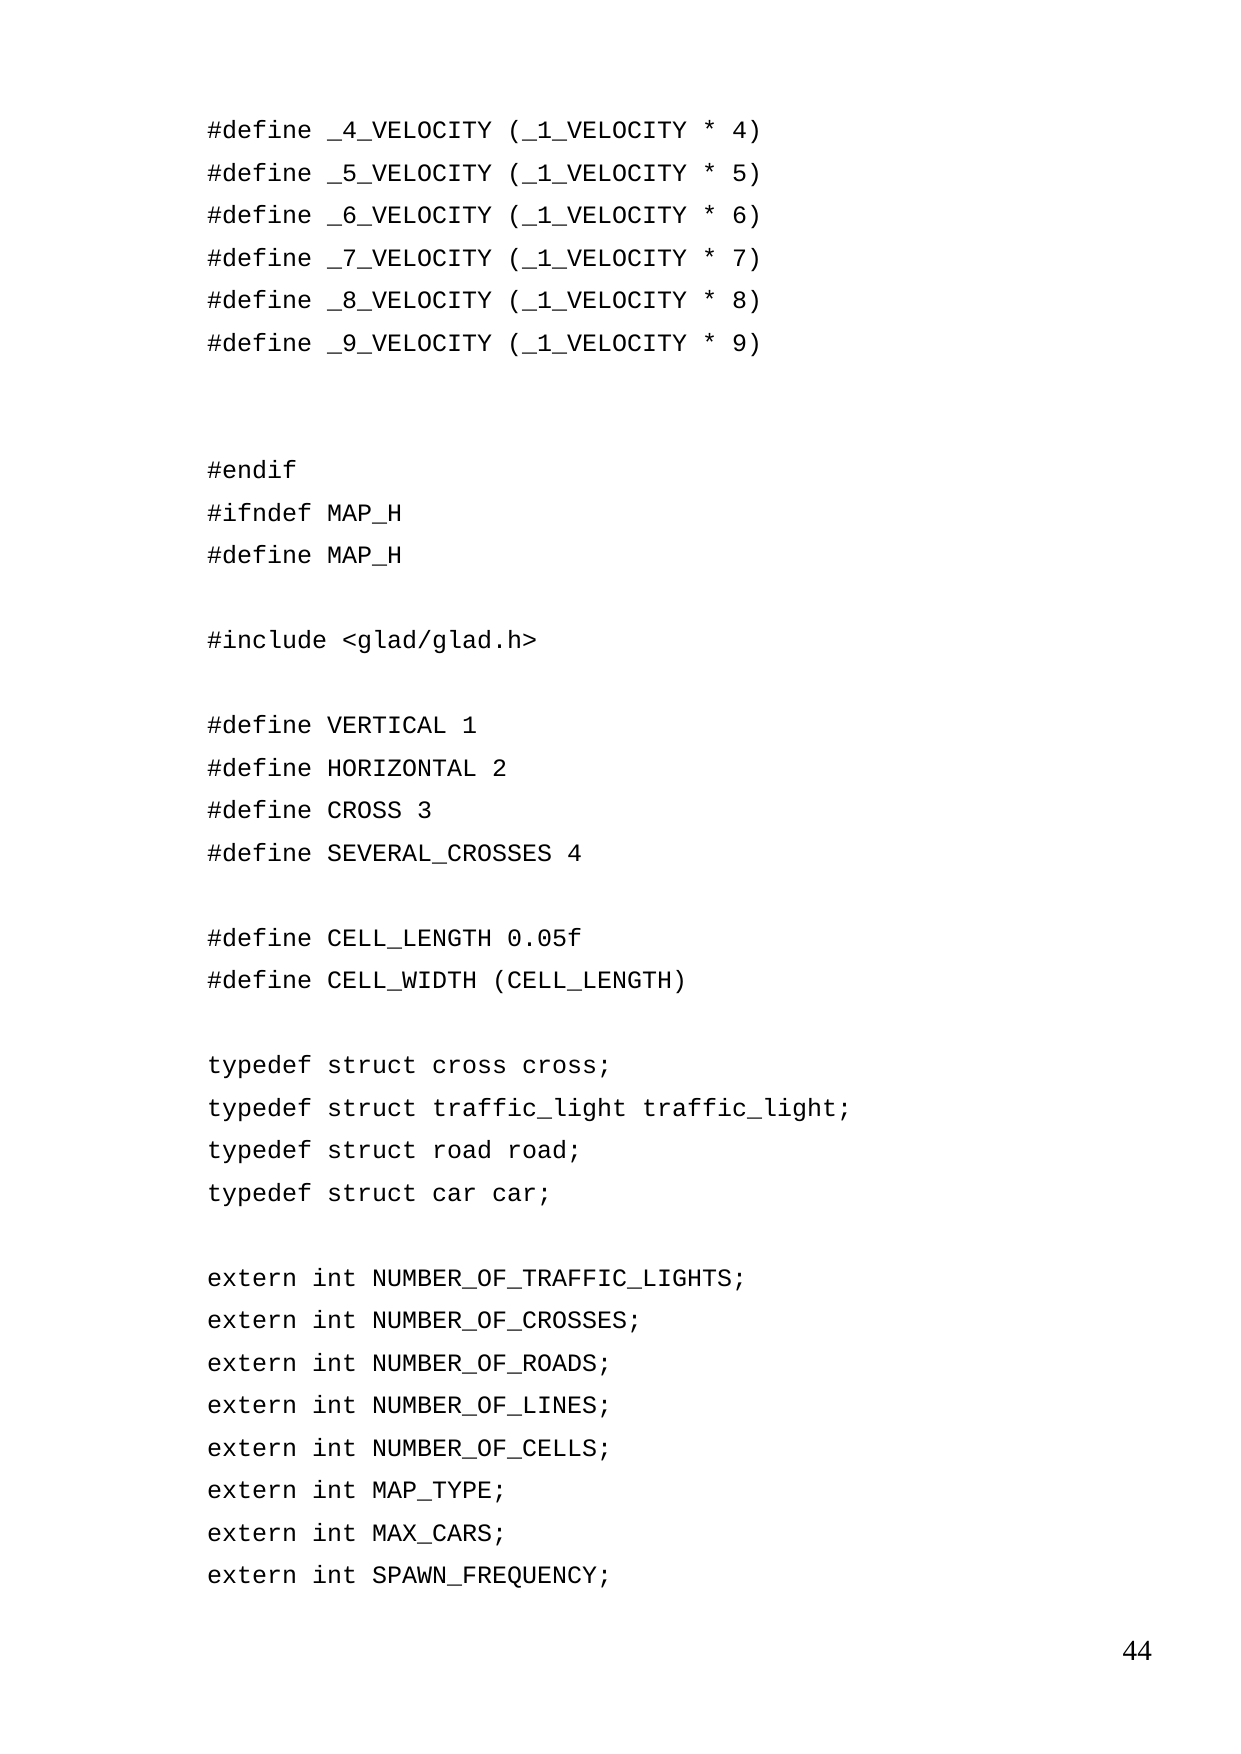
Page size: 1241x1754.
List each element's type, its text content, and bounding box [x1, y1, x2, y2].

text #define CELL_WIDTH (CELL_LENGTH) [118, 968, 1152, 996]
text #define _4_VELOCITY (_1_VELOCITY * 4) [118, 118, 1152, 146]
text typedef struct cross cross; [118, 1053, 1152, 1081]
text extern int NUMBER_OF_CROSSES; [118, 1308, 1152, 1336]
text #define _5_VELOCITY (_1_VELOCITY * 5) [118, 161, 1152, 189]
text #define _7_VELOCITY (_1_VELOCITY * 7) [118, 246, 1152, 274]
text #define MAP_H [118, 543, 1152, 571]
text #define CELL_LENGTH 0.05f [118, 926, 1152, 954]
text #define CROSS 3 [118, 798, 1152, 826]
text extern int NUMBER_OF_ROADS; [118, 1351, 1152, 1379]
text #endif [118, 458, 1152, 486]
text typedef struct traffic_light traffic_light; [118, 1096, 1152, 1124]
text #define _9_VELOCITY (_1_VELOCITY * 9) [118, 331, 1152, 359]
text #define VERTICAL 1 [118, 713, 1152, 741]
text #define HORIZONTAL 2 [118, 756, 1152, 784]
text #ifndef MAP_H [118, 501, 1152, 529]
text extern int NUMBER_OF_CELLS; [118, 1436, 1152, 1464]
text extern int MAP_TYPE; [118, 1478, 1152, 1506]
text #define _8_VELOCITY (_1_VELOCITY * 8) [118, 288, 1152, 316]
text extern int NUMBER_OF_LINES; [118, 1393, 1152, 1421]
text #define _6_VELOCITY (_1_VELOCITY * 6) [118, 203, 1152, 231]
text extern int SPAWN_FREQUENCY; [118, 1563, 1152, 1591]
text extern int NUMBER_OF_TRAFFIC_LIGHTS; [118, 1266, 1152, 1294]
text extern int MAX_CARS; [118, 1521, 1152, 1549]
text #define SEVERAL_CROSSES 4 [118, 841, 1152, 869]
text #include <glad/glad.h> [118, 628, 1152, 656]
text typedef struct car car; [118, 1181, 1152, 1209]
text typedef struct road road; [118, 1138, 1152, 1166]
